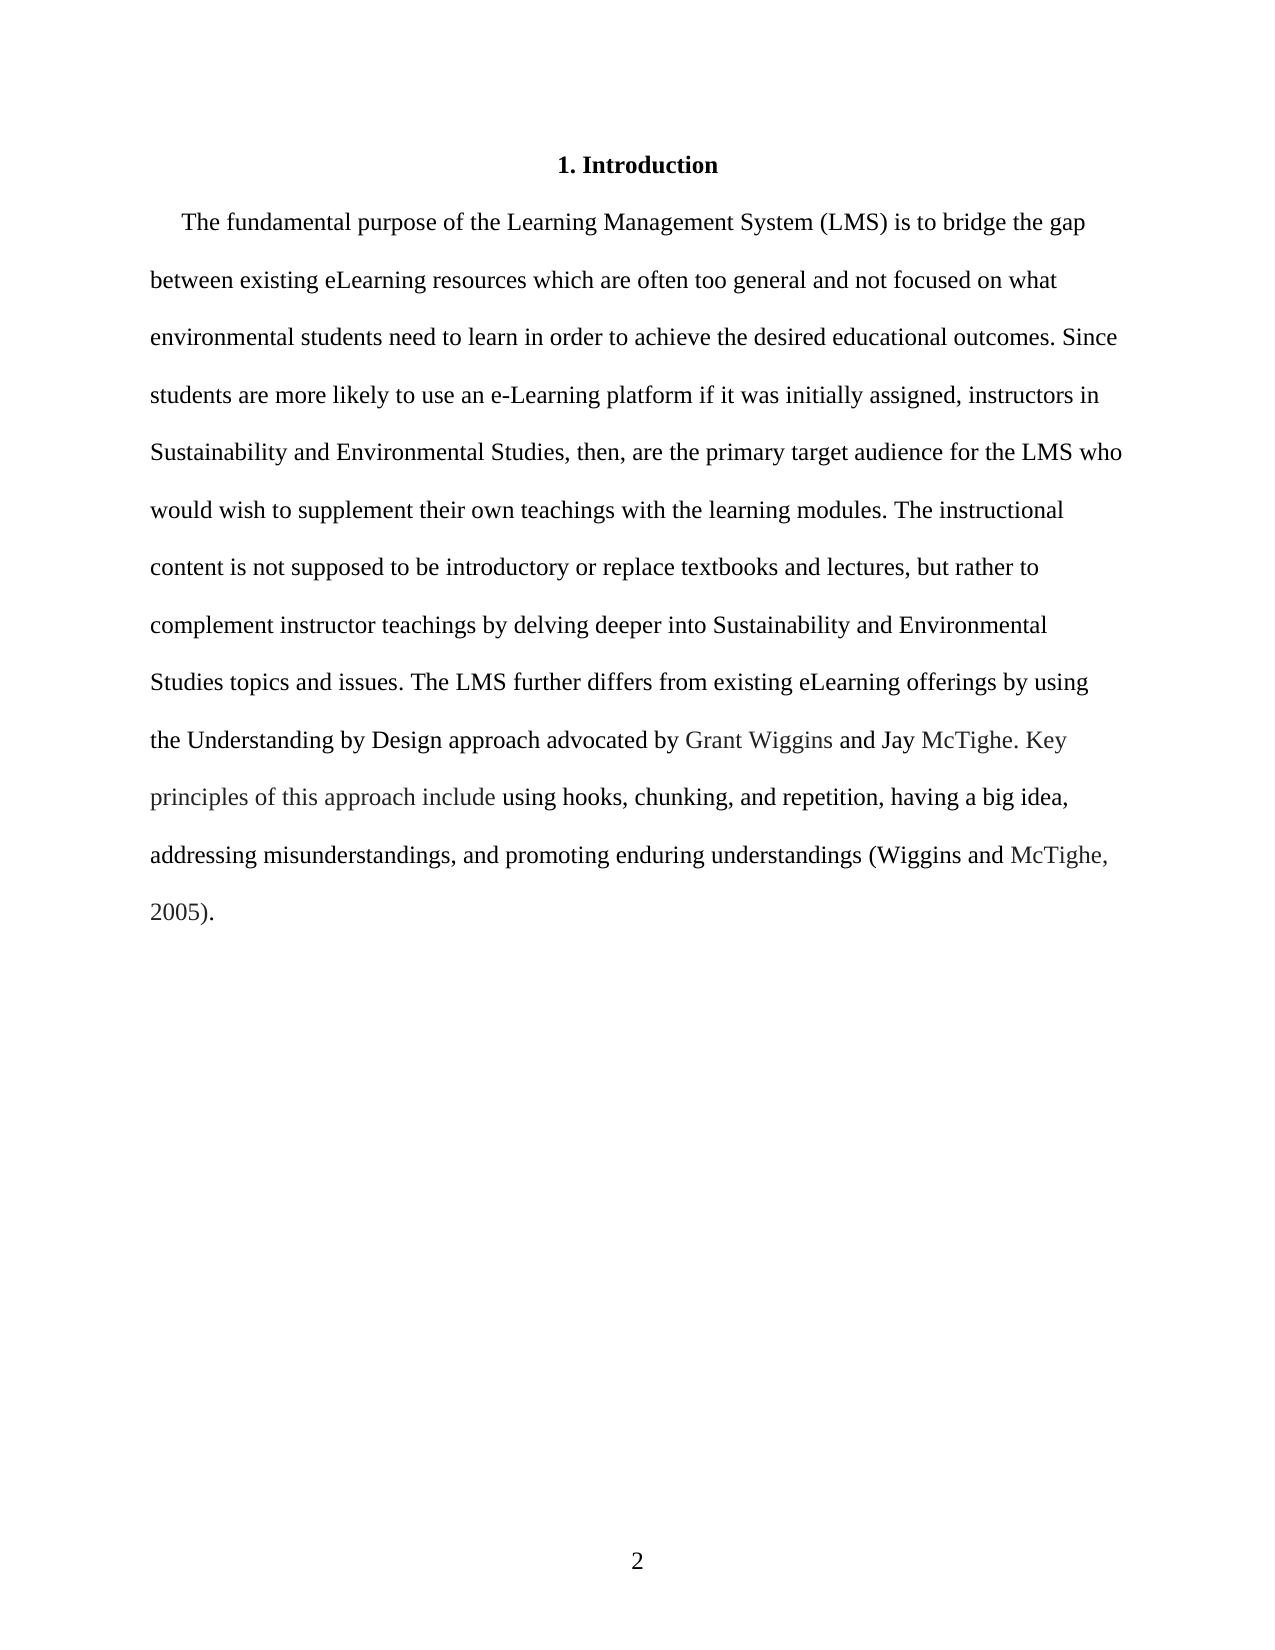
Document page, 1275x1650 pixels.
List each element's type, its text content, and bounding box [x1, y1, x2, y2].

text 1. Introduction [150, 150, 1125, 179]
text The fundamental purpose of the Learning Management System (LMS) is to bridge the gap between existing eLearning resources which are often too general and not focused on what environmental students need to learn in order to achieve the desired educational outcomes. Since students are more likely to use an e-Learning platform if it was initially assigned, instructors in Sustainability and Environmental Studies, then, are the primary target audience for the LMS who would wish to supplement their own teachings with the learning modules. The instructional content is not supposed to be introductory or replace textbooks and lectures, but rather to complement instructor teachings by delving deeper into Sustainability and Environmental Studies topics and issues. The LMS further differs from existing eLearning offerings by using the Understanding by Design approach advocated by Grant Wiggins and Jay McTighe. Key principles of this approach include using hooks, chunking, and repetition, having a big idea, addressing misunderstandings, and promoting enduring understandings (Wiggins and McTighe, 2005). [150, 207, 1125, 926]
